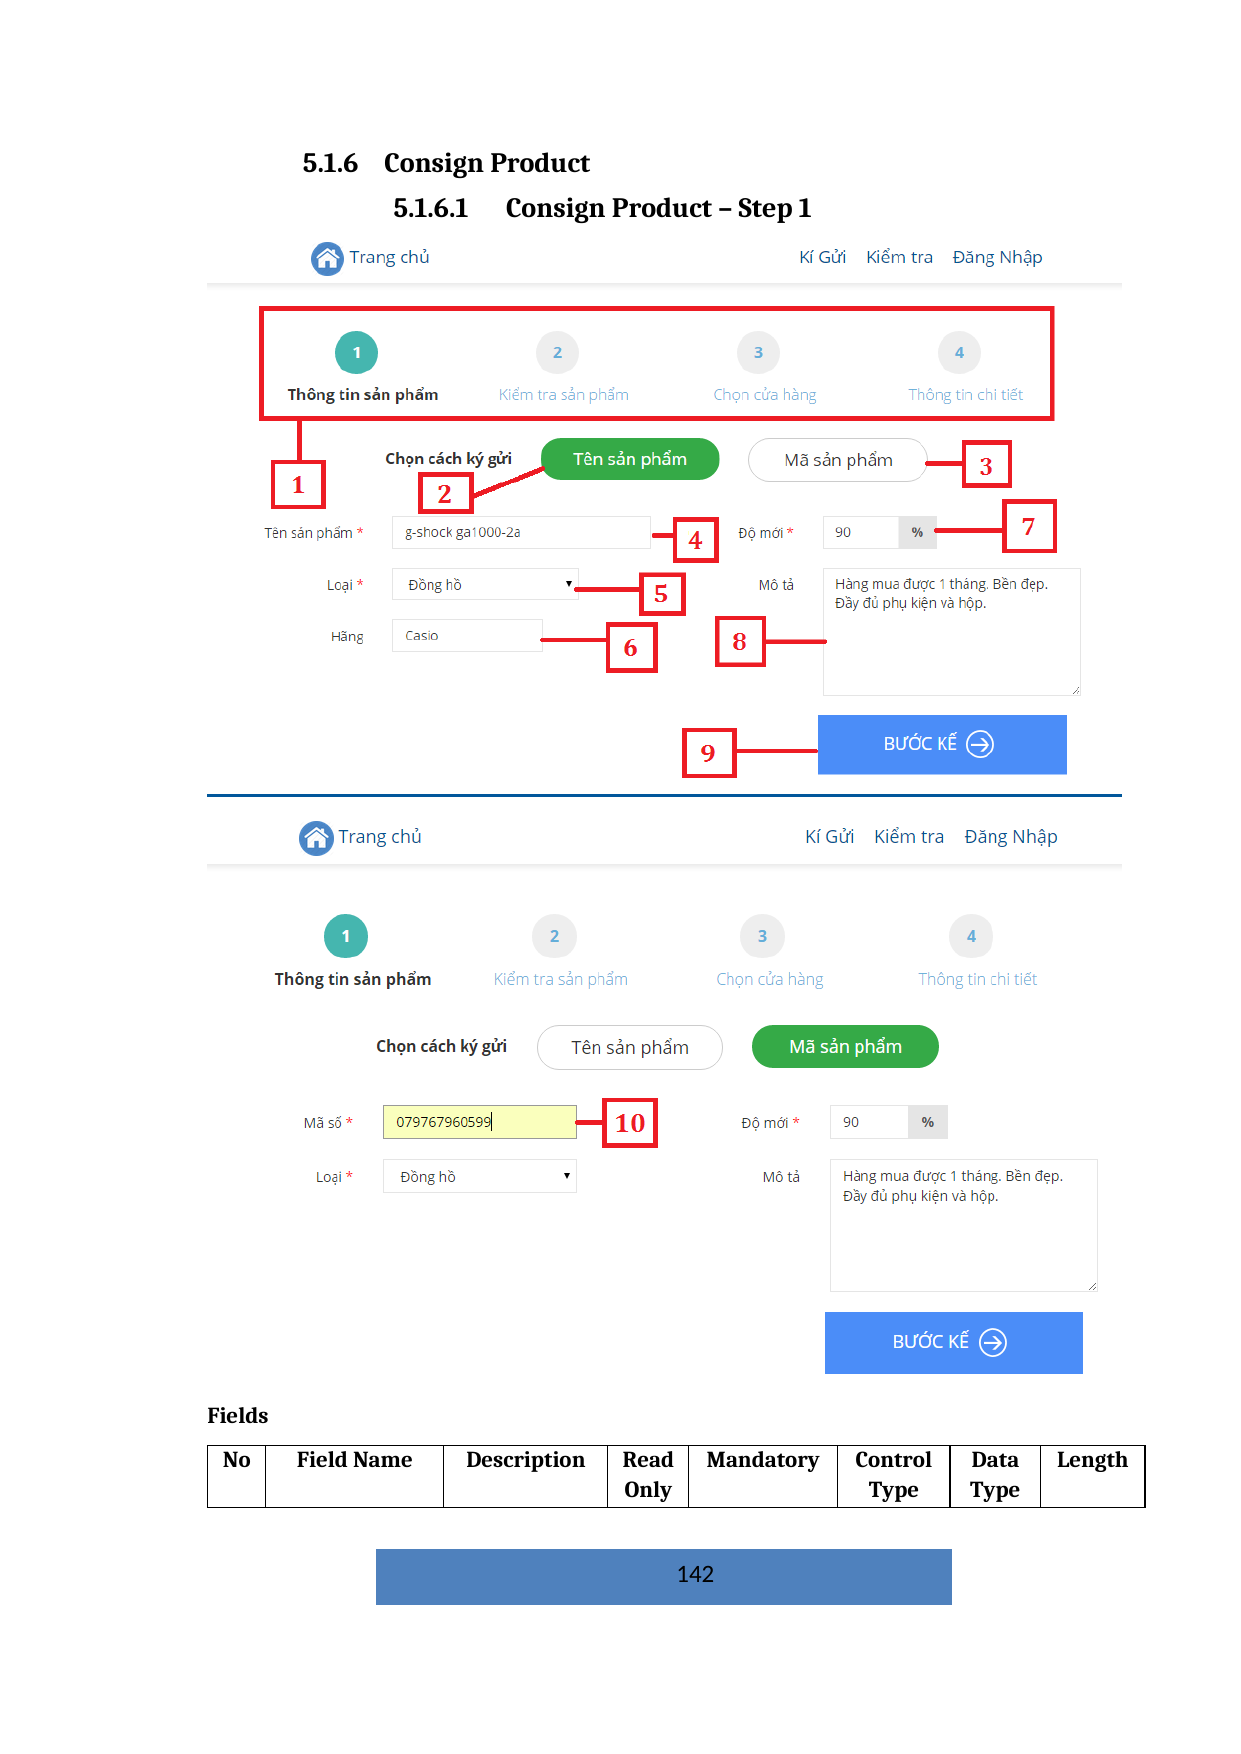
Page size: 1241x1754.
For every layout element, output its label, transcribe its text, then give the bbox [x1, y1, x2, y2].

picture [207, 236, 1122, 797]
table_header Read Only [608, 1446, 688, 1507]
picture [207, 813, 1122, 1387]
table_header Description [444, 1446, 607, 1507]
table_header Field Name [266, 1446, 443, 1507]
subtitle Consign Product – Step 1 [393, 192, 1122, 224]
table_header No [208, 1446, 265, 1507]
text Fields [207, 1403, 1122, 1429]
table_header Control Type [838, 1446, 949, 1507]
table_header Data Type [951, 1446, 1040, 1507]
table_header Length [1041, 1446, 1144, 1507]
table_header Mandatory [689, 1446, 837, 1507]
subtitle Consign Product [303, 147, 1122, 179]
